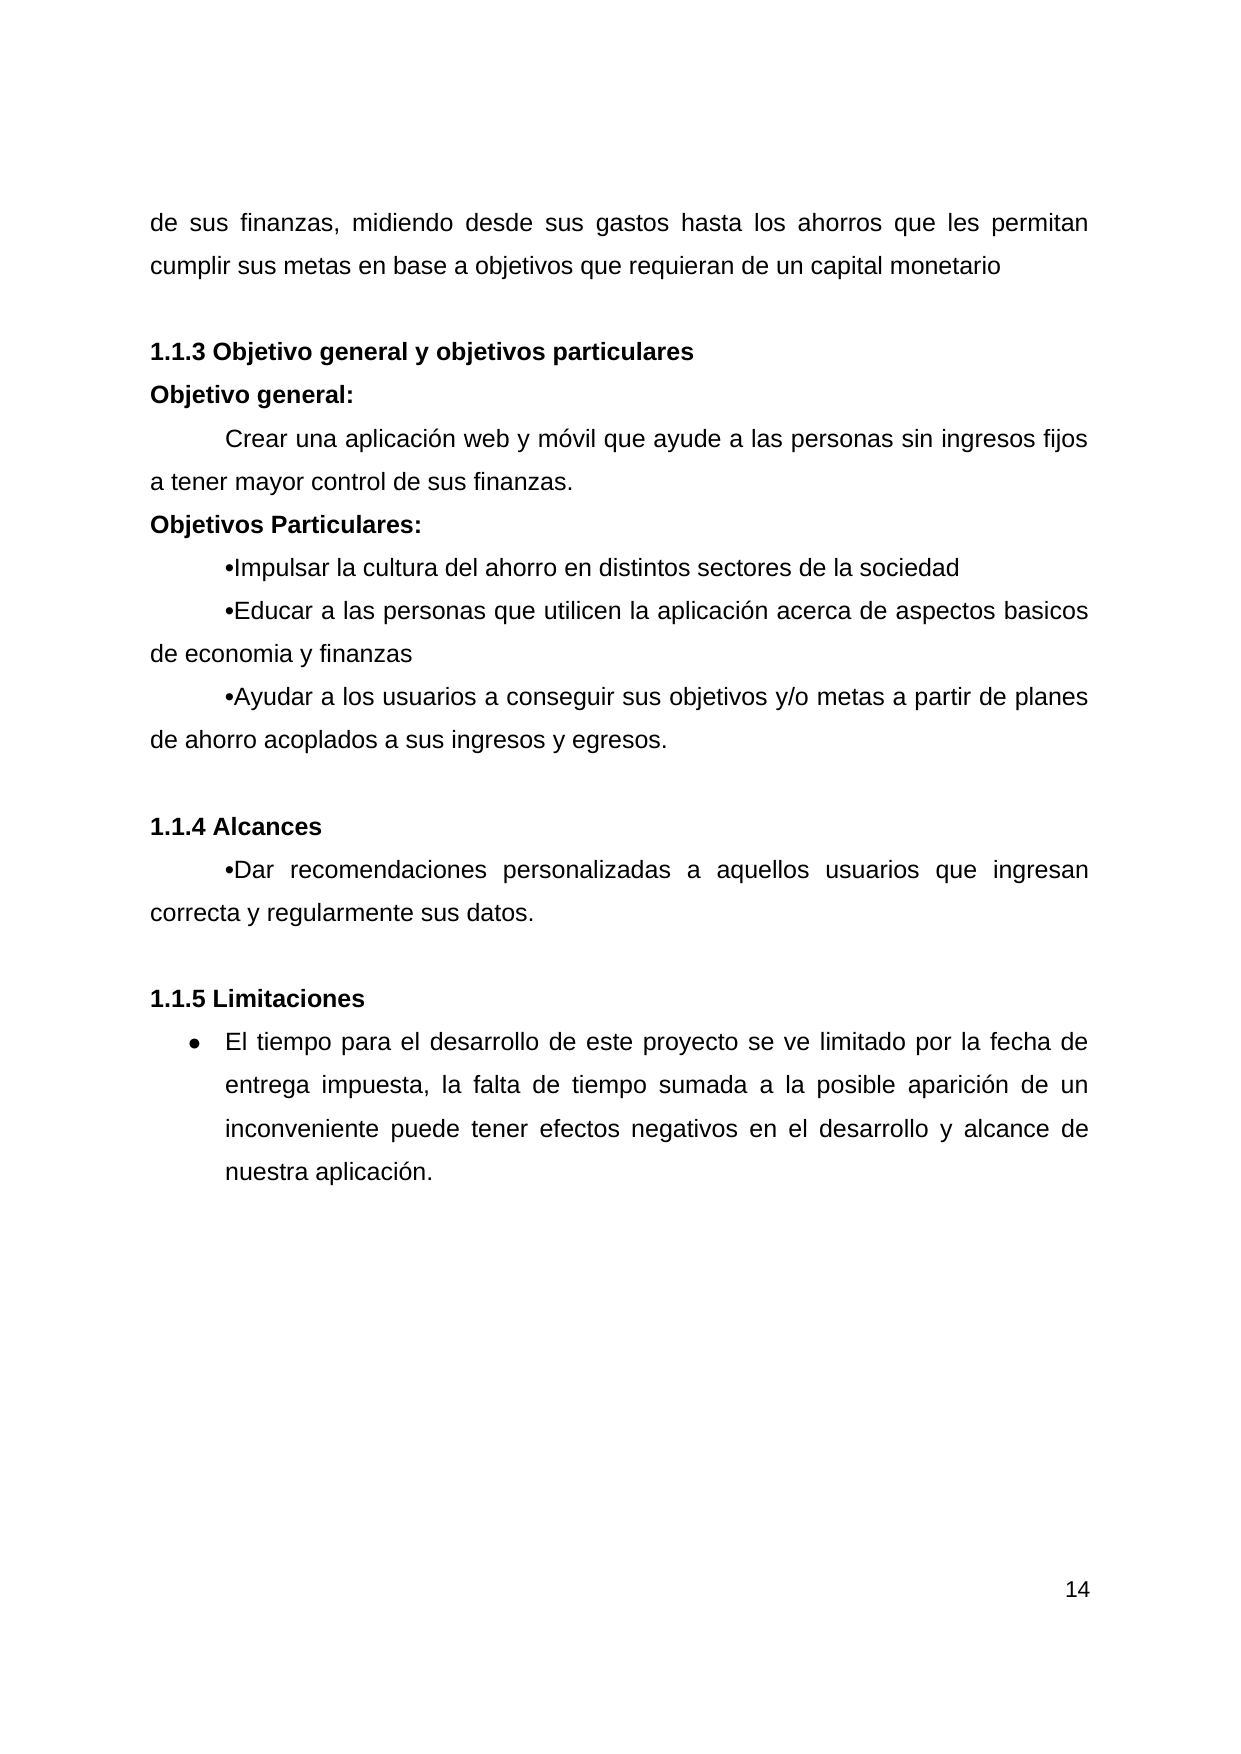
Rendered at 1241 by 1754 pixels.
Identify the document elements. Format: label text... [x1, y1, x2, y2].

text •Ayudar a los usuarios a conseguir sus objetivos y/o metas a partir de planes de ahorro acoplados a sus ingresos y egresos. [150, 682, 1090, 754]
text •Educar a las personas que utilicen la aplicación acerca de aspectos basicos de economia y finanzas [150, 596, 1090, 668]
text 1.1.3 Objetivo general y objetivos particulares [150, 337, 1090, 366]
list El tiempo para el desarrollo de este proyecto se ve limitado por la fecha de entrega impuesta, la falta de tiempo sumada a la posible aparición de un inconveniente puede tener efectos negativos en el desarrollo y alcance de nuestra aplicación. [187, 1027, 1090, 1186]
text •Dar recomendaciones personalizadas a aquellos usuarios que ingresan correcta y regularmente sus datos. [150, 855, 1090, 927]
text •Impulsar la cultura del ahorro en distintos sectores de la sociedad [150, 553, 1090, 582]
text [150, 208, 1090, 280]
text Crear una aplicación web y móvil que ayude a las personas sin ingresos fijos a tener mayor control de sus finanzas. [150, 424, 1090, 496]
text Objetivos Particulares: [150, 510, 1090, 539]
text Objetivo general: [150, 381, 1090, 409]
text 1.1.4 Alcances [150, 812, 1090, 841]
text 1.1.5 Limitaciones [150, 984, 1090, 1013]
